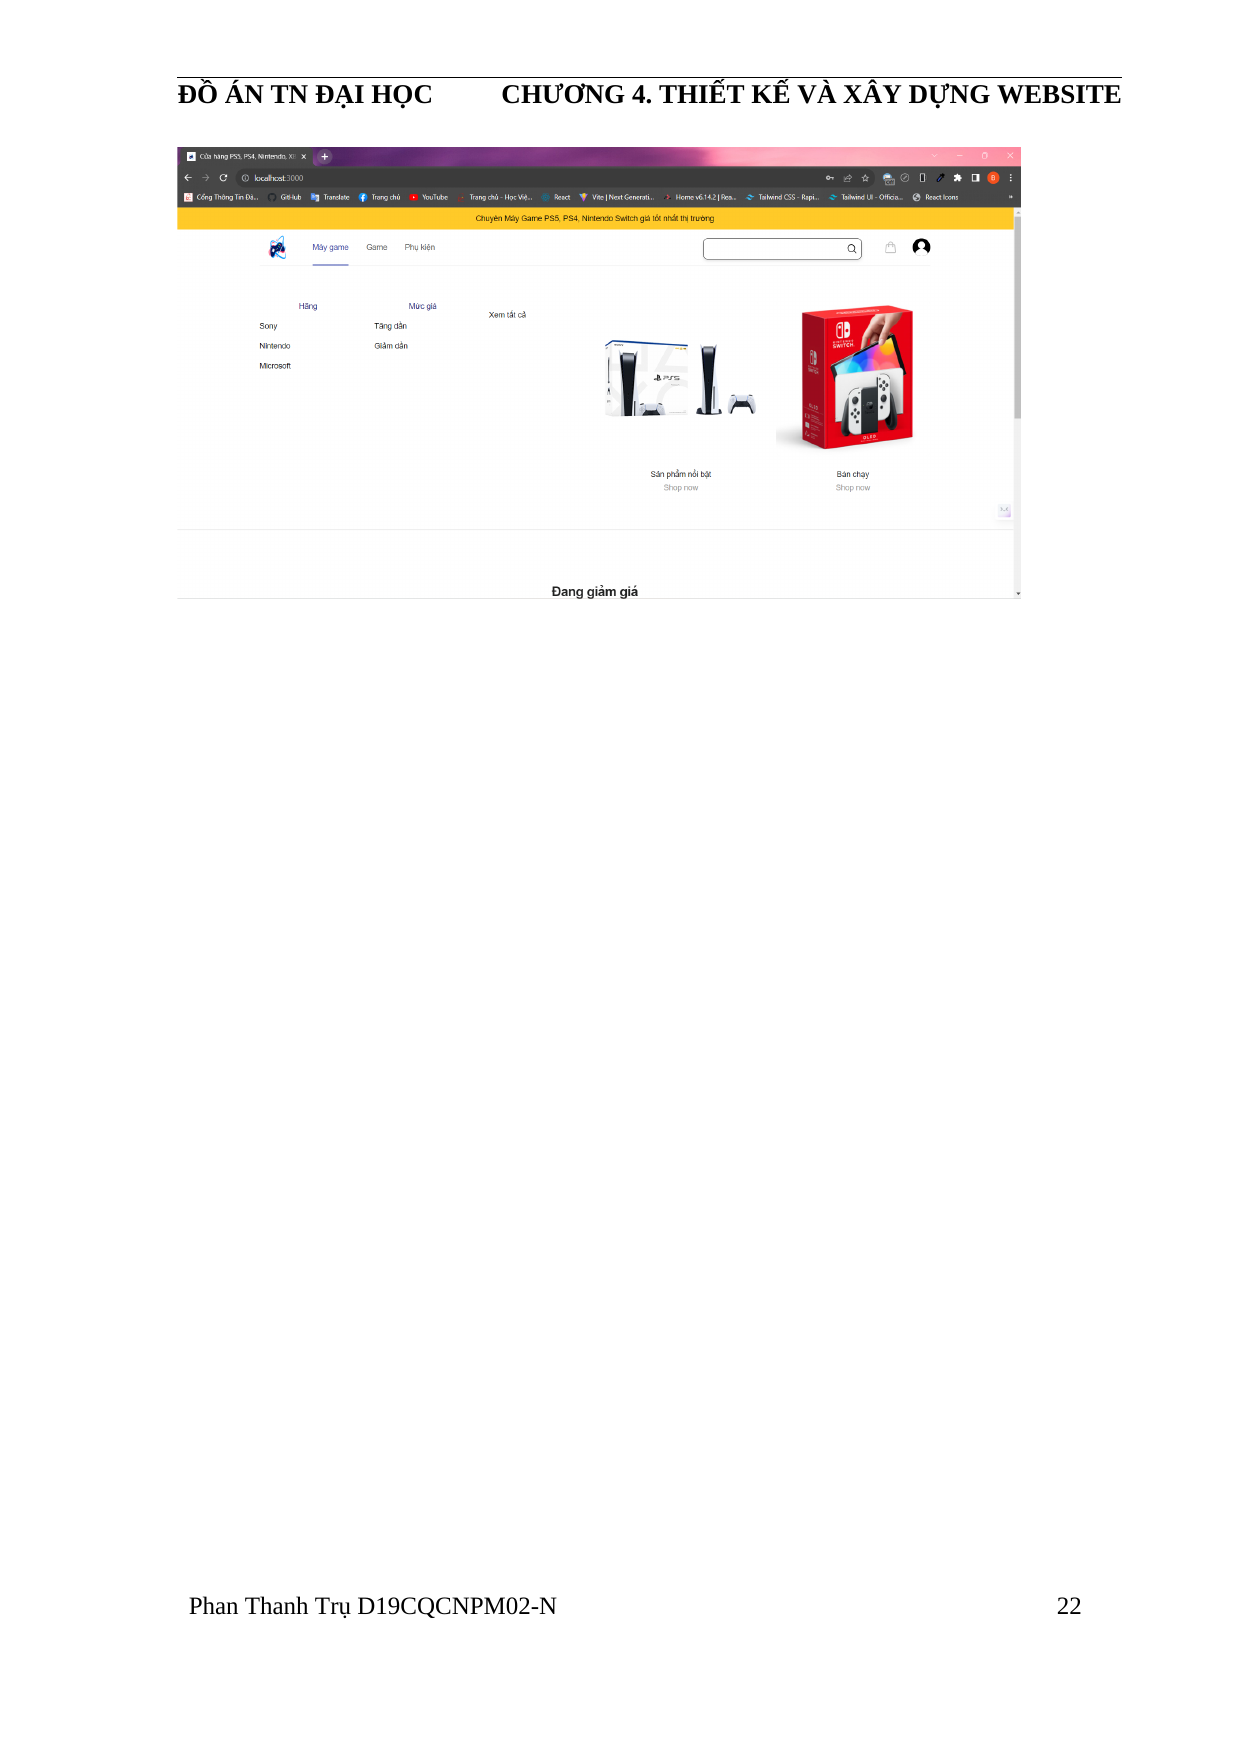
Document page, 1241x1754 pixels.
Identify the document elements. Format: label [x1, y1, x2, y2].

picture [177, 147, 1021, 599]
